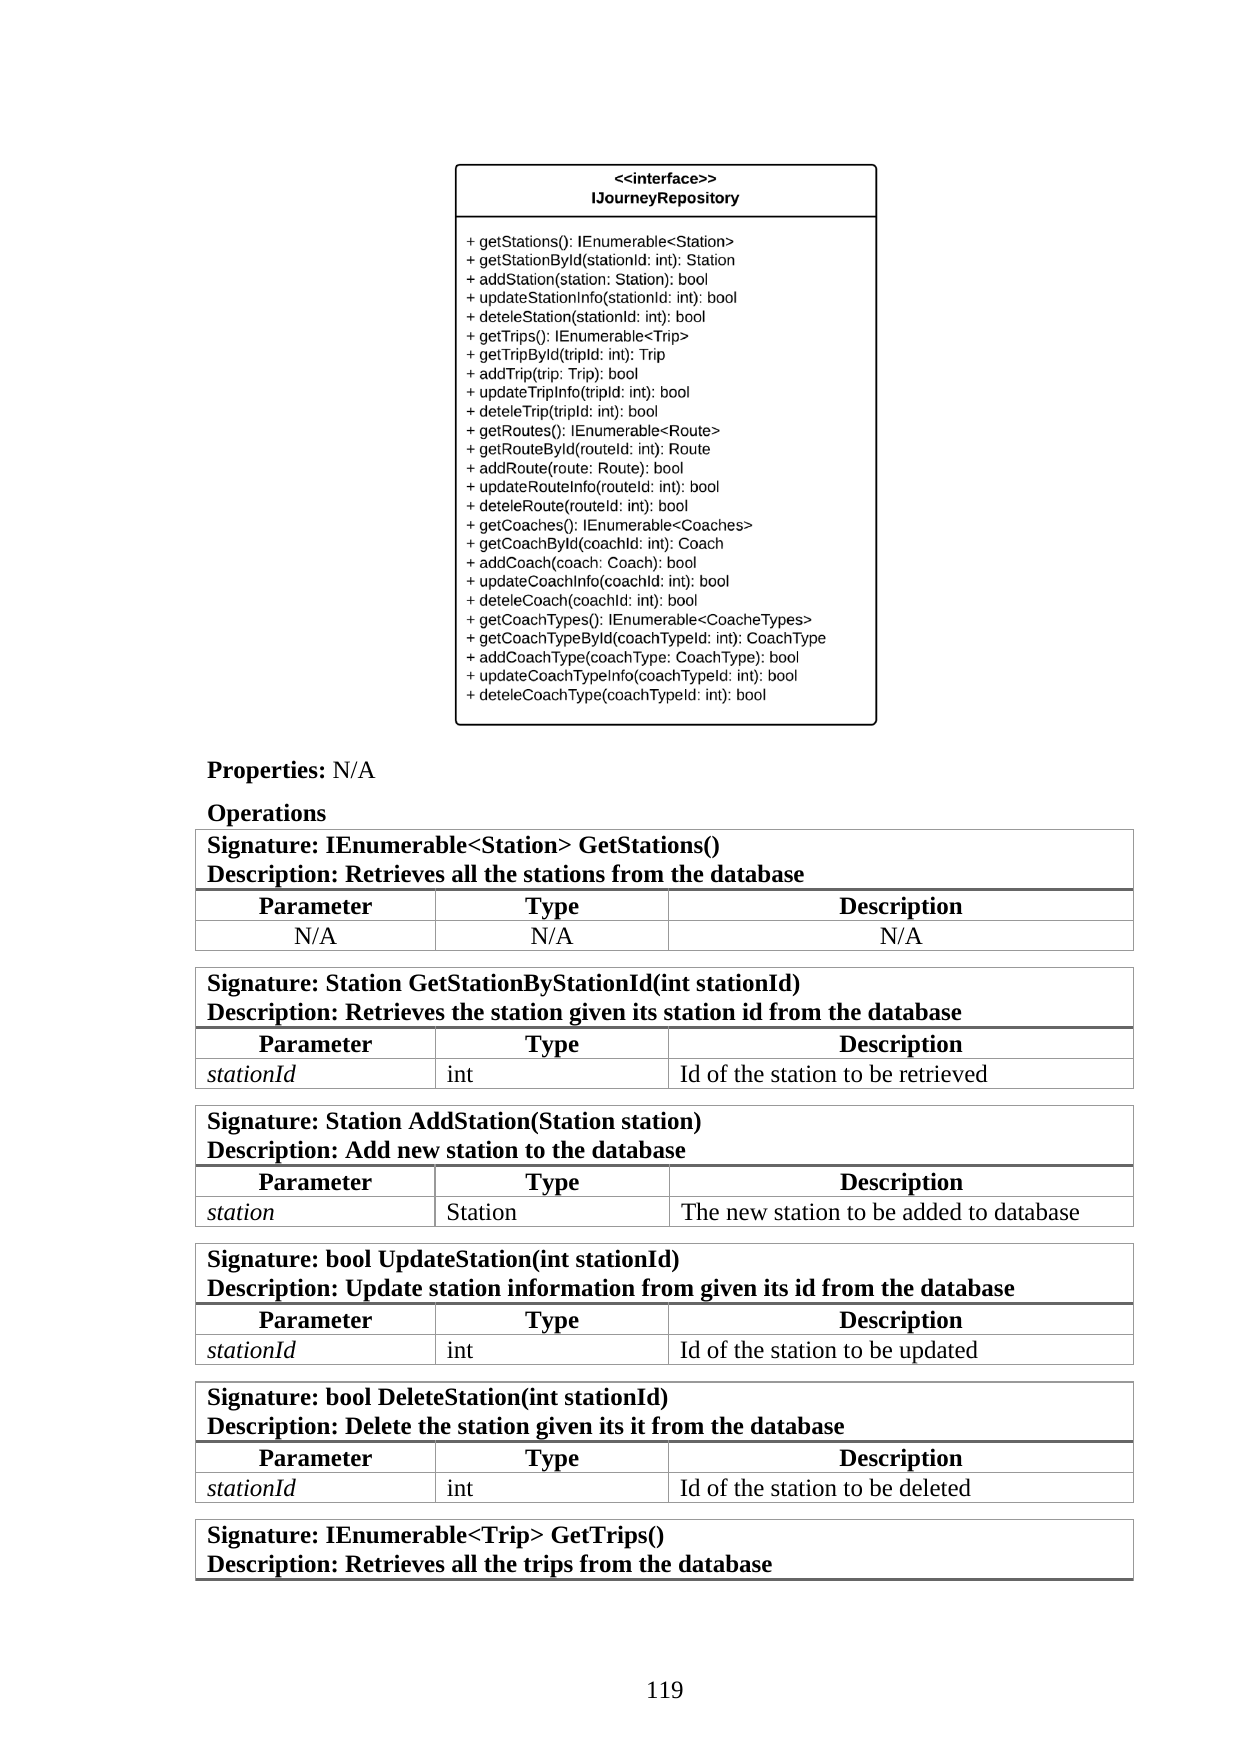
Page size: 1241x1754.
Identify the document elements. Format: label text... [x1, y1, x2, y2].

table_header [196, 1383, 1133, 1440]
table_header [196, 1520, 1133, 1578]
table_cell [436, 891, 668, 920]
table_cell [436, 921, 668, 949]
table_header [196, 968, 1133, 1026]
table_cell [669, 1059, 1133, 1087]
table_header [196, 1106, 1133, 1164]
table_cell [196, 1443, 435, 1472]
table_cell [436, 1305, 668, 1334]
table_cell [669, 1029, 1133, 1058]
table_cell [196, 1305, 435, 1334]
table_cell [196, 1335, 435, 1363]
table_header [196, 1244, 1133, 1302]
text Operations [207, 798, 1122, 827]
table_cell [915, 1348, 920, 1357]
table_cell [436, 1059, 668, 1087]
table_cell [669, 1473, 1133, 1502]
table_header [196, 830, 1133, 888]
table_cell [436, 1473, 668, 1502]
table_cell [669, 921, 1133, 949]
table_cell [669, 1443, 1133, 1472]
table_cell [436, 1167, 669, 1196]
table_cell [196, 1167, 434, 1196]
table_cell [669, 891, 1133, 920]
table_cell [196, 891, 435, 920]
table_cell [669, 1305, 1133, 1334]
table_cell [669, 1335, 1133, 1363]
text Properties: N/A [207, 755, 1122, 783]
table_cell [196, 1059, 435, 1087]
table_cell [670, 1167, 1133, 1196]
picture [438, 147, 891, 736]
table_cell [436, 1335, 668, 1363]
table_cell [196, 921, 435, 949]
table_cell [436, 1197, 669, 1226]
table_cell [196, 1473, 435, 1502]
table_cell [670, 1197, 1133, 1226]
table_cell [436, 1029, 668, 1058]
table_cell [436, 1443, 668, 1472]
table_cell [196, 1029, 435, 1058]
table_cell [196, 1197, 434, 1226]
